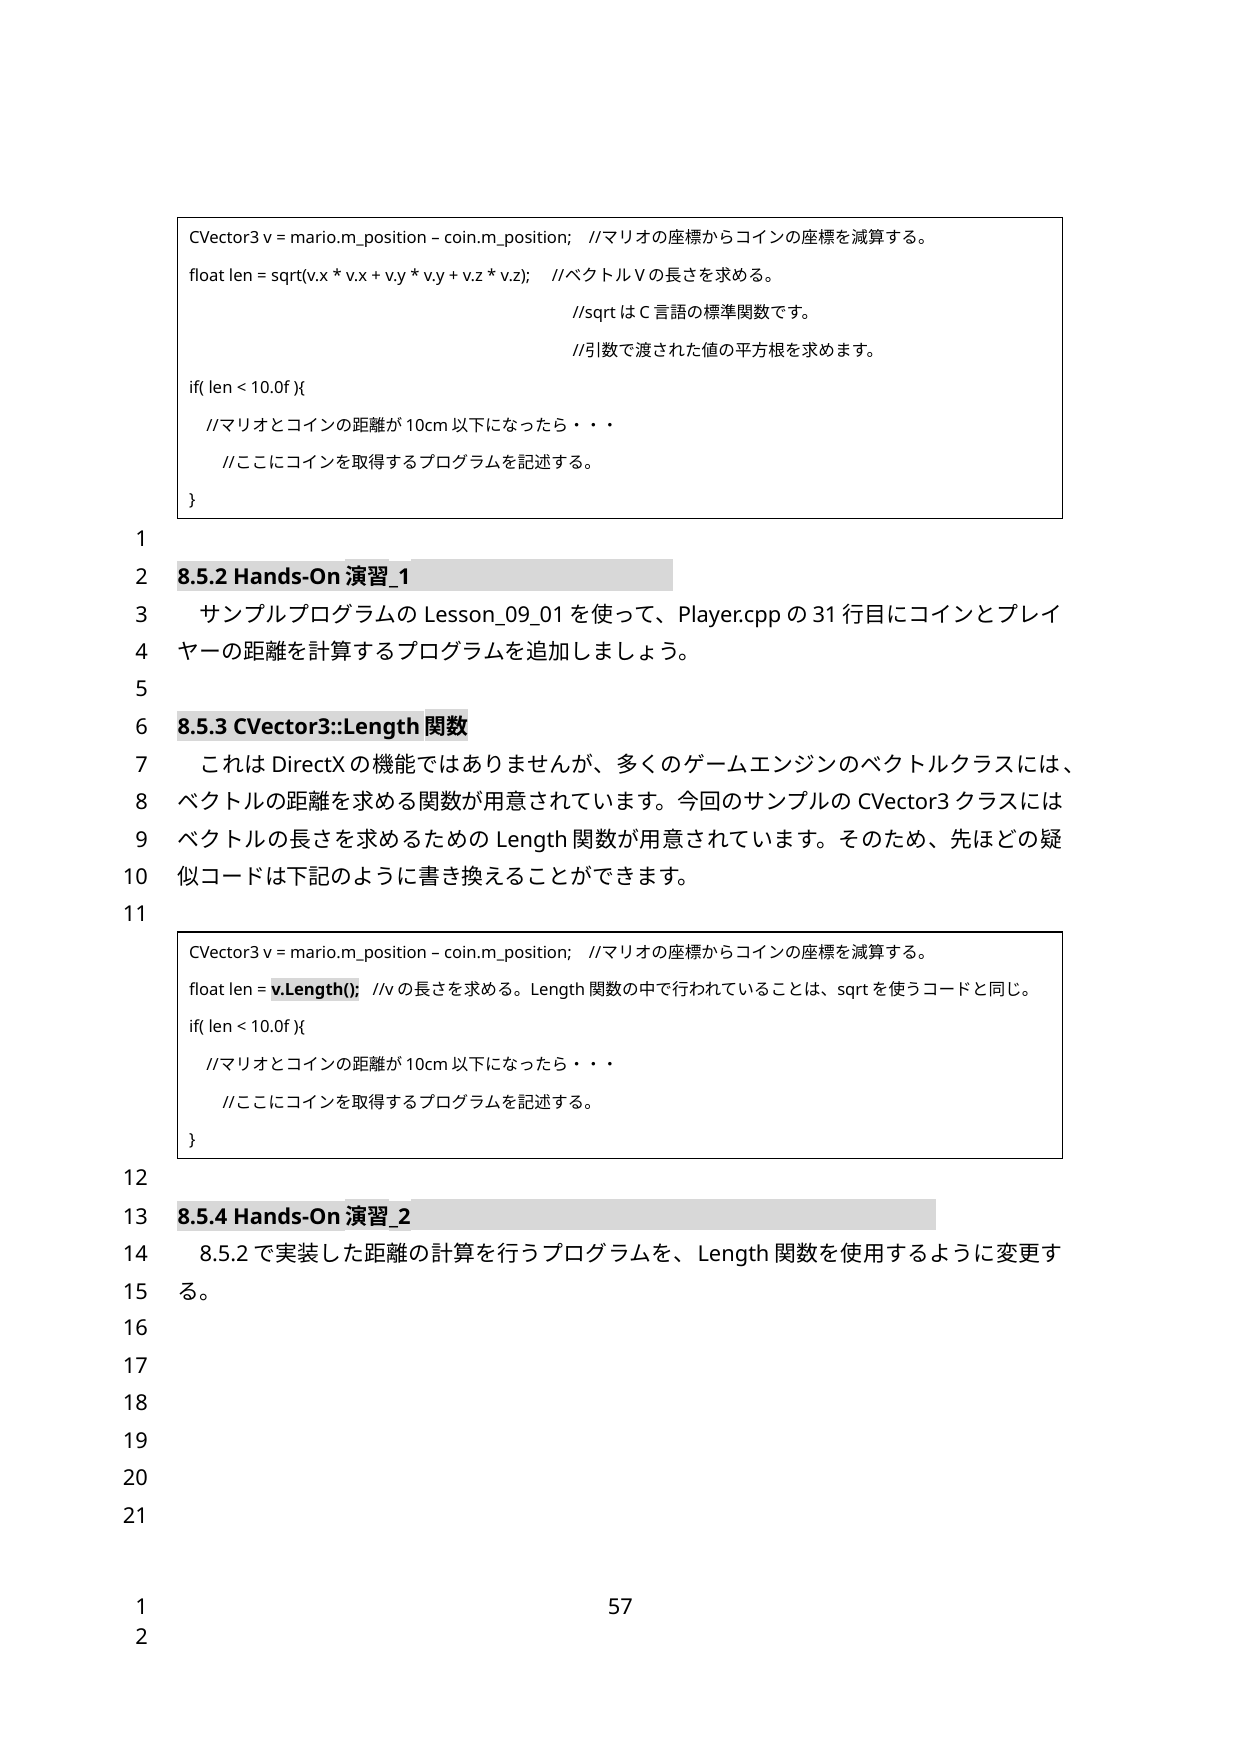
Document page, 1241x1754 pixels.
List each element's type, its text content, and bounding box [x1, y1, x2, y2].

table_header CVector3 v = mario.m_position – coin.m_position; //マリオの座標からコインの座標を減算する。 float len = v.Length(); //vの長さを求める。Length関数の中で行われていることは、sqrtを使うコードと同じ。 if( len < 10.0f ){ //マリオとコインの距離が10cm以下になったら・・・ //ここにコインを取得するプログラムを記述する。 } [178, 933, 1062, 1157]
text 8.5.3 CVector3::Length関数 [177, 706, 1063, 744]
text 8.5.2 Hands-On演習_1 [177, 556, 1063, 594]
text 8.5.2で実装した距離の計算を行うプログラムを、Length関数を使用するように変更する。 [177, 1233, 1063, 1308]
text サンプルプログラムのLesson_09_01を使って、Player.cppの31行目にコインとプレイヤーの距離を計算するプログラムを追加しましょう。 [177, 594, 1063, 669]
text 8.5.4 Hands-On演習_2 [177, 1196, 1063, 1233]
text これはDirectXの機能ではありませんが、多くのゲームエンジンのベクトルクラスには、ベクトルの距離を求める関数が用意されています。今回のサンプルのCVector3クラスにはベクトルの長さを求めるためのLength関数が用意されています。そのため、先ほどの疑似コードは下記のように書き換えることができます。 [177, 744, 1063, 894]
table_header CVector3 v = mario.m_position – coin.m_position; //マリオの座標からコインの座標を減算する。 float len = sqrt(v.x * v.x + v.y * v.y + v.z * v.z); //ベクトルVの長さを求める。 //sqrtはC言語の標準関数です。 //引数で渡された値の平方根を求めます。 if( len < 10.0f ){ //マリオとコインの距離が10cm以下になったら・・・ //ここにコインを取得するプログラムを記述する。 } [178, 218, 1062, 518]
